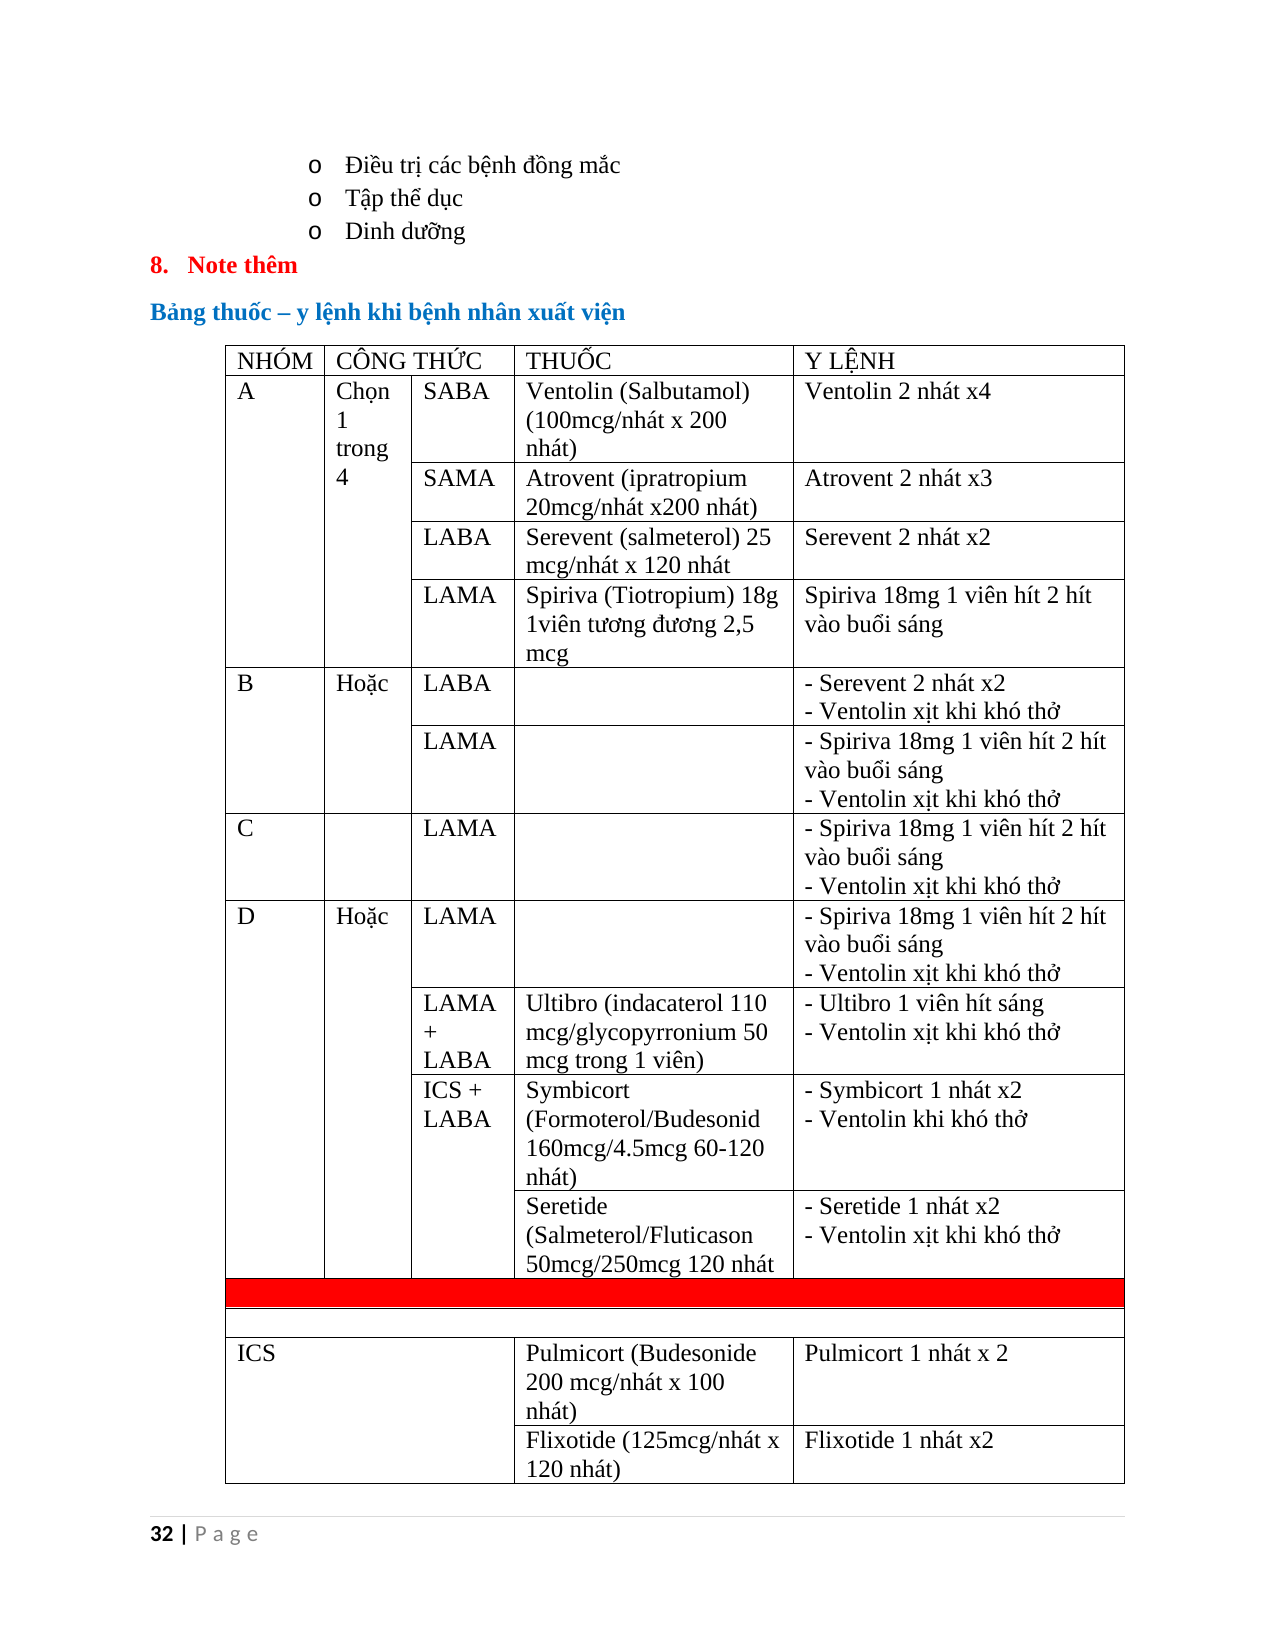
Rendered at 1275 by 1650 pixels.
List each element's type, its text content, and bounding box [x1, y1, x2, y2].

table_cell C [226, 814, 324, 900]
table_cell Spiriva 18mg 1 viên hít 2 hít vào buổi sáng [794, 580, 1124, 667]
table_cell - Spiriva 18mg 1 viên hít 2 hít vào buổi sáng - Ventolin xịt khi khó thở [794, 814, 1124, 900]
table_cell Ultibro (indacaterol 110 mcg/glycopyrronium 50 mcg trong 1 viên) [515, 988, 793, 1074]
table_cell - Symbicort 1 nhát x2 - Ventolin khi khó thở [794, 1075, 1124, 1190]
table_cell Hoặc [325, 901, 411, 1278]
table_cell Flixotide 1 nhát x2 [794, 1426, 1124, 1483]
table_cell - Ultibro 1 viên hít sáng - Ventolin xịt khi khó thở [794, 988, 1124, 1074]
table_header THUỐC [515, 346, 793, 375]
table_cell LAMA [412, 814, 514, 900]
table_header Y LỆNH [794, 346, 1124, 375]
table_cell [226, 1279, 1124, 1307]
table_header CÔNG THỨC [325, 346, 514, 375]
table_cell [515, 668, 793, 725]
table_cell Hoặc [325, 668, 411, 812]
table_cell Spiriva (Tiotropium) 18g 1viên tương đương 2,5 mcg [515, 580, 793, 667]
table_cell Atrovent 2 nhát x3 [794, 463, 1124, 521]
list Tập thể dục [307, 183, 1125, 214]
table_cell - Serevent 2 nhát x2 - Ventolin xịt khi khó thở [794, 668, 1124, 725]
table_cell [515, 726, 793, 812]
table_cell Serevent 2 nhát x2 [794, 522, 1124, 579]
list Note thêm [150, 250, 1125, 278]
table_cell Chọn 1 trong 4 [325, 376, 411, 667]
table_cell Ventolin 2 nhát x4 [794, 376, 1124, 462]
table_header NHÓM [226, 346, 324, 375]
table_cell A [226, 376, 324, 667]
table_cell Pulmicort (Budesonide 200 mcg/nhát x 100 nhát) [515, 1338, 793, 1424]
table_cell Flixotide (125mcg/nhát x 120 nhát) [515, 1426, 793, 1483]
table_cell B [226, 668, 324, 812]
table_cell LAMA [412, 726, 514, 812]
table_cell [325, 814, 411, 900]
list Dinh dưỡng [307, 216, 1125, 247]
table_cell - Spiriva 18mg 1 viên hít 2 hít vào buổi sáng - Ventolin xịt khi khó thở [794, 726, 1124, 812]
list Điều trị các bệnh đồng mắc [307, 150, 1125, 181]
table_cell SABA [412, 376, 514, 462]
table_cell Symbicort (Formoterol/Budesonid 160mcg/4.5mcg 60-120 nhát) [515, 1075, 793, 1190]
table_cell [515, 814, 793, 900]
text Bảng thuốc – y lệnh khi bệnh nhân xuất viện [150, 297, 1125, 326]
table_cell Atrovent (ipratropium 20mcg/nhát x200 nhát) [515, 463, 793, 521]
table_cell ICS + LABA [412, 1075, 514, 1278]
table_cell Ventolin (Salbutamol) (100mcg/nhát x 200 nhát) [515, 376, 793, 462]
table_cell [515, 901, 793, 987]
table_cell Serevent (salmeterol) 25 mcg/nhát x 120 nhát [515, 522, 793, 579]
table_cell LAMA [412, 580, 514, 667]
table_cell Pulmicort 1 nhát x 2 [794, 1338, 1124, 1424]
table_cell LAMA + LABA [412, 988, 514, 1074]
table_cell D [226, 901, 324, 1278]
table_cell - Seretide 1 nhát x2 - Ventolin xịt khi khó thở [794, 1191, 1124, 1278]
table_cell Seretide (Salmeterol/Fluticason 50mcg/250mcg 120 nhát [515, 1191, 793, 1278]
table_cell [226, 1309, 1124, 1337]
table_cell LAMA [412, 901, 514, 987]
table_cell ICS [226, 1338, 514, 1483]
table_cell LABA [412, 522, 514, 579]
table_cell - Spiriva 18mg 1 viên hít 2 hít vào buổi sáng - Ventolin xịt khi khó thở [794, 901, 1124, 987]
table_cell LABA [412, 668, 514, 725]
table_cell SAMA [412, 463, 514, 521]
